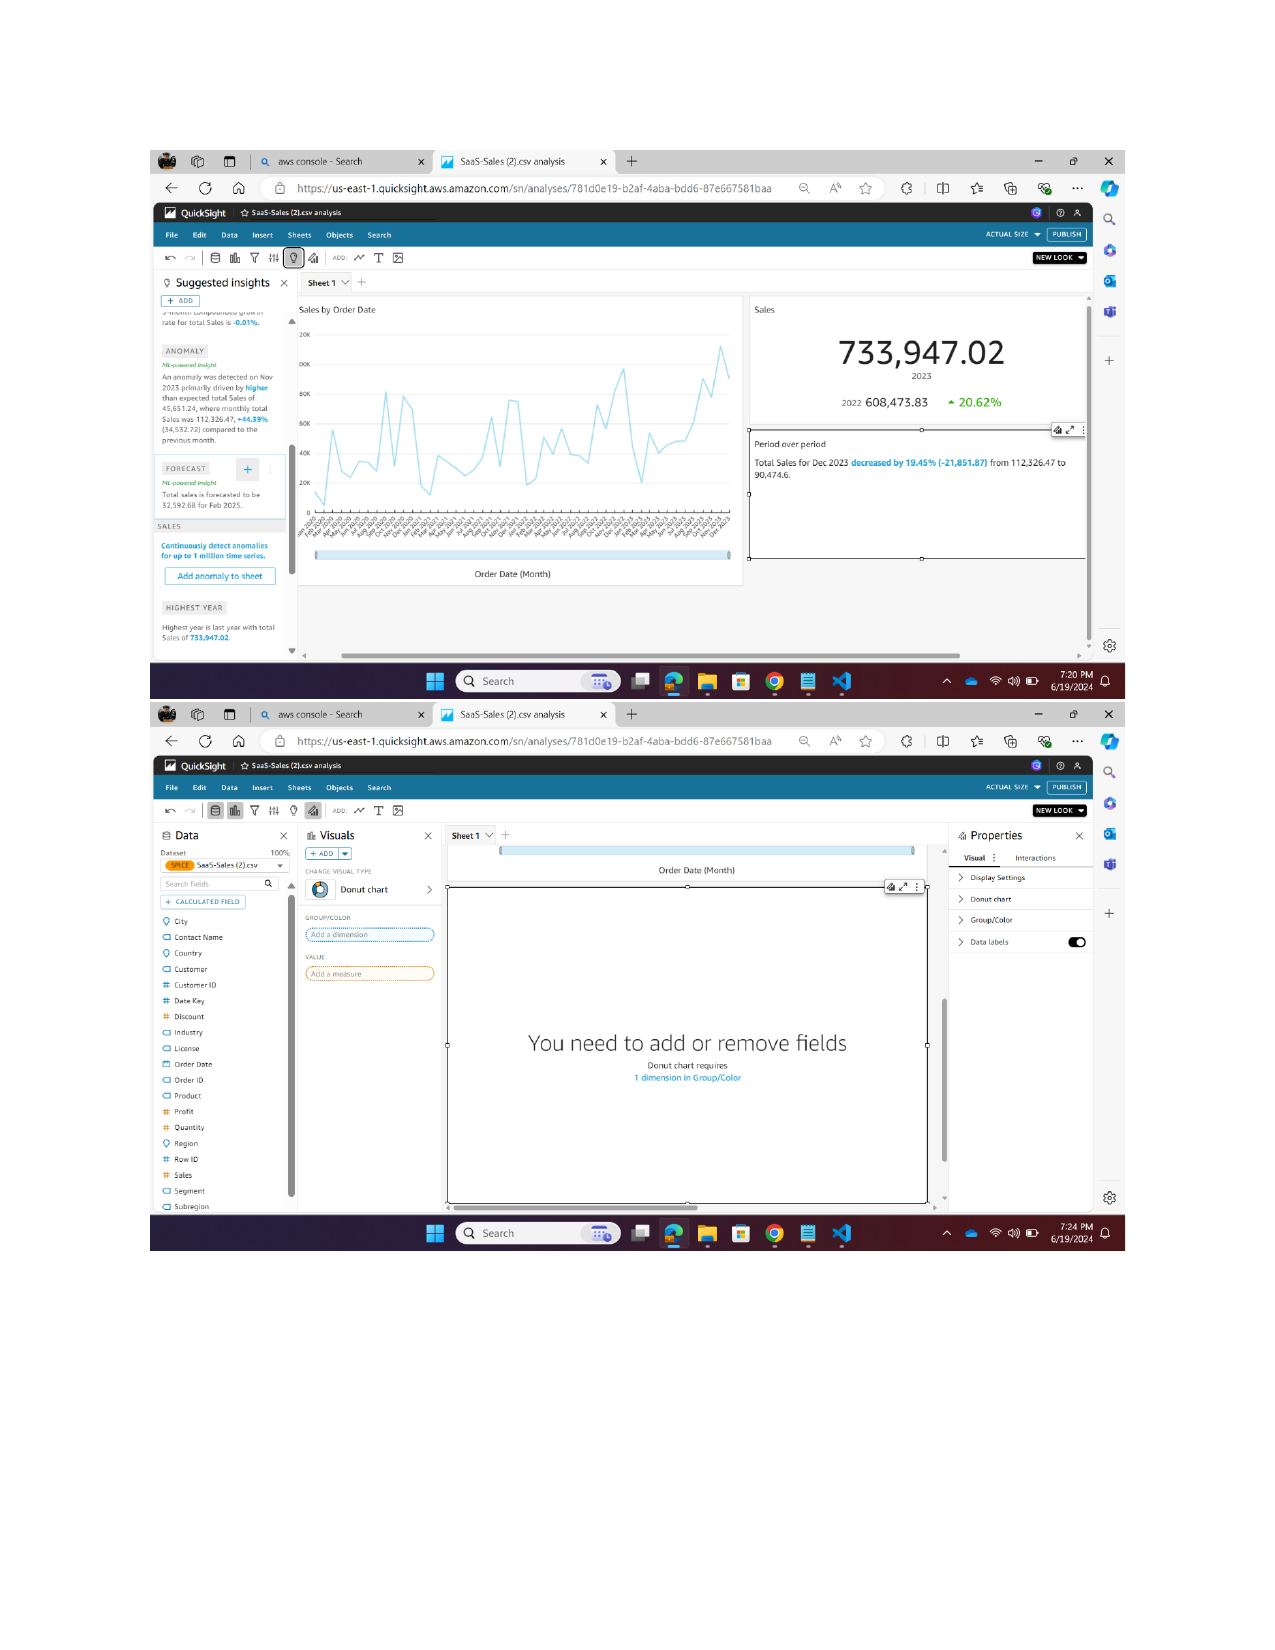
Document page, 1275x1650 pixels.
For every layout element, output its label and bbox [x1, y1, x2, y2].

picture [150, 150, 1125, 699]
picture [150, 702, 1125, 1251]
